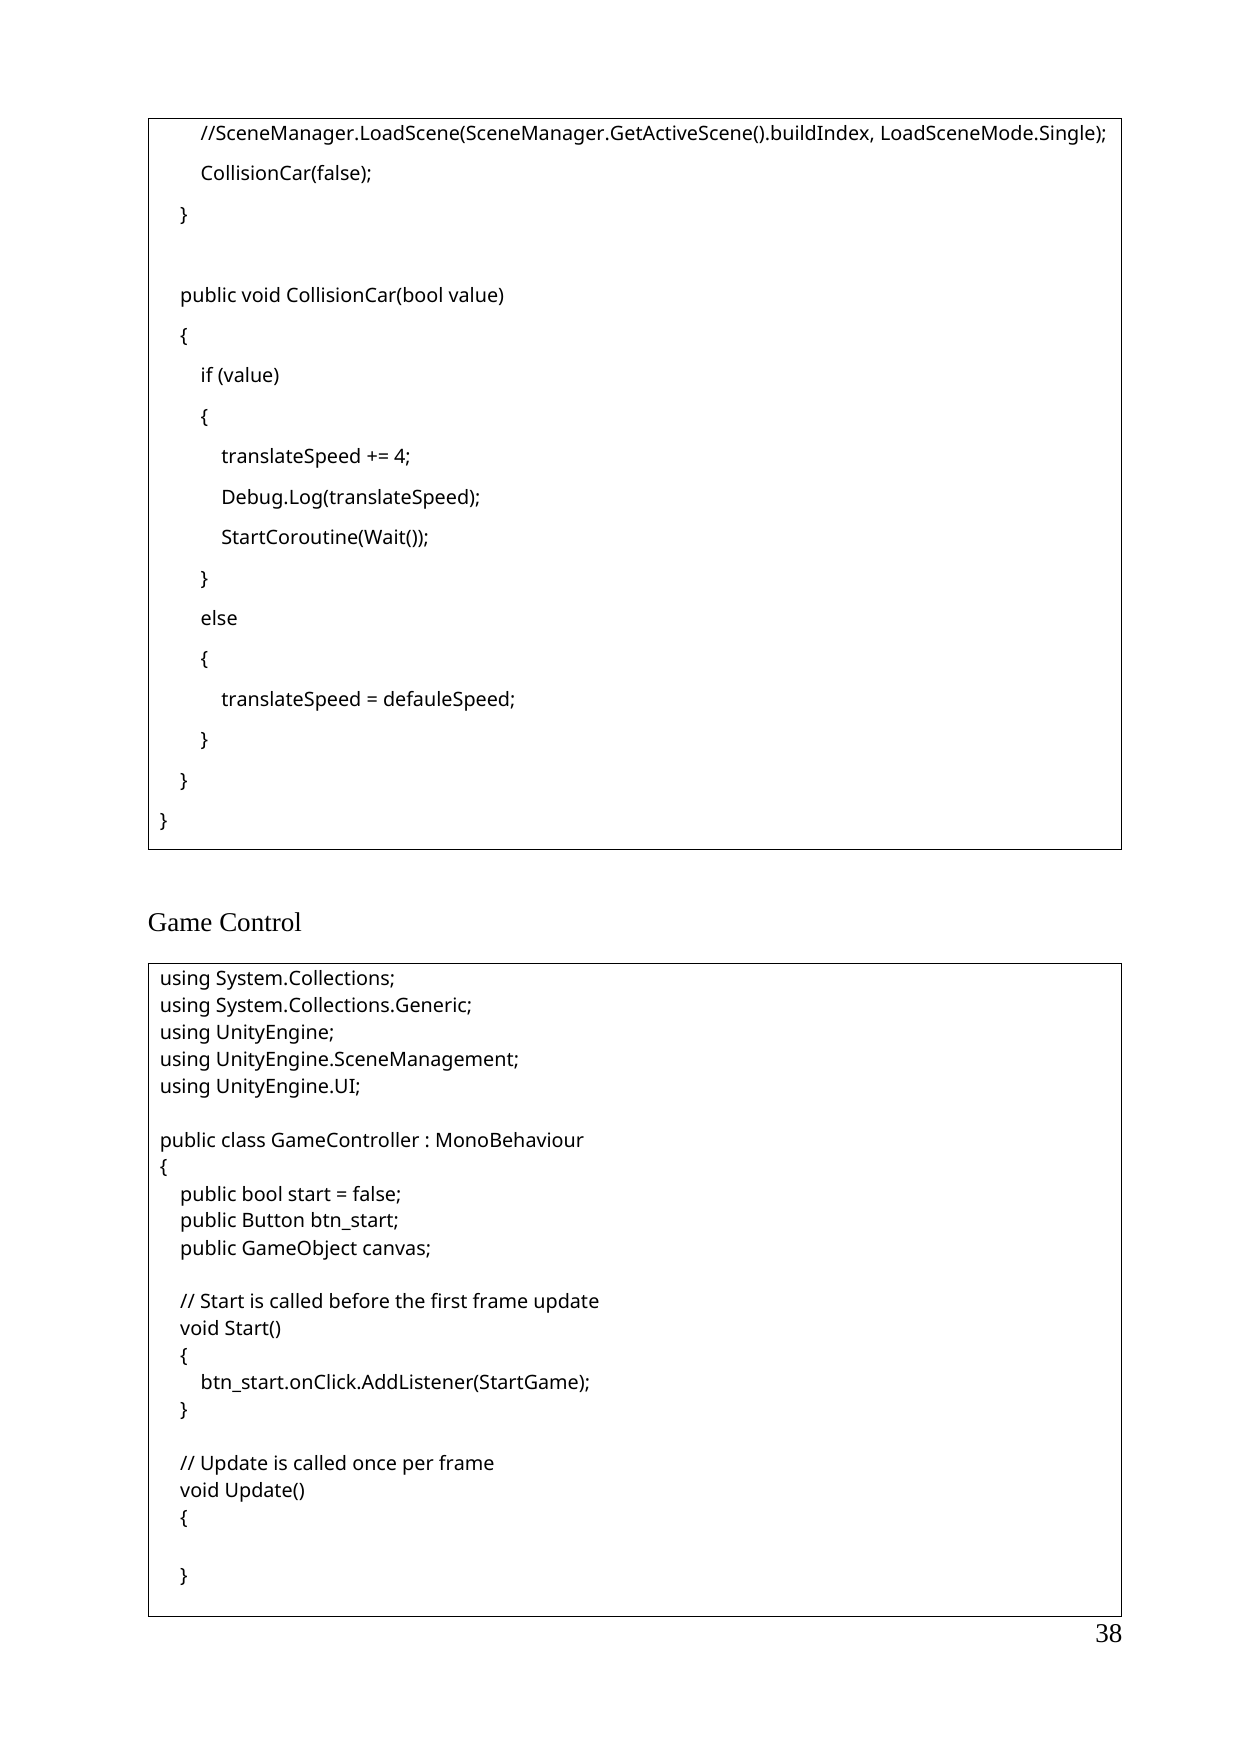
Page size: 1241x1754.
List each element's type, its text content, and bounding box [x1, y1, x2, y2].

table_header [149, 119, 1121, 849]
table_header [149, 964, 1121, 1616]
text Game Control [148, 906, 1122, 937]
